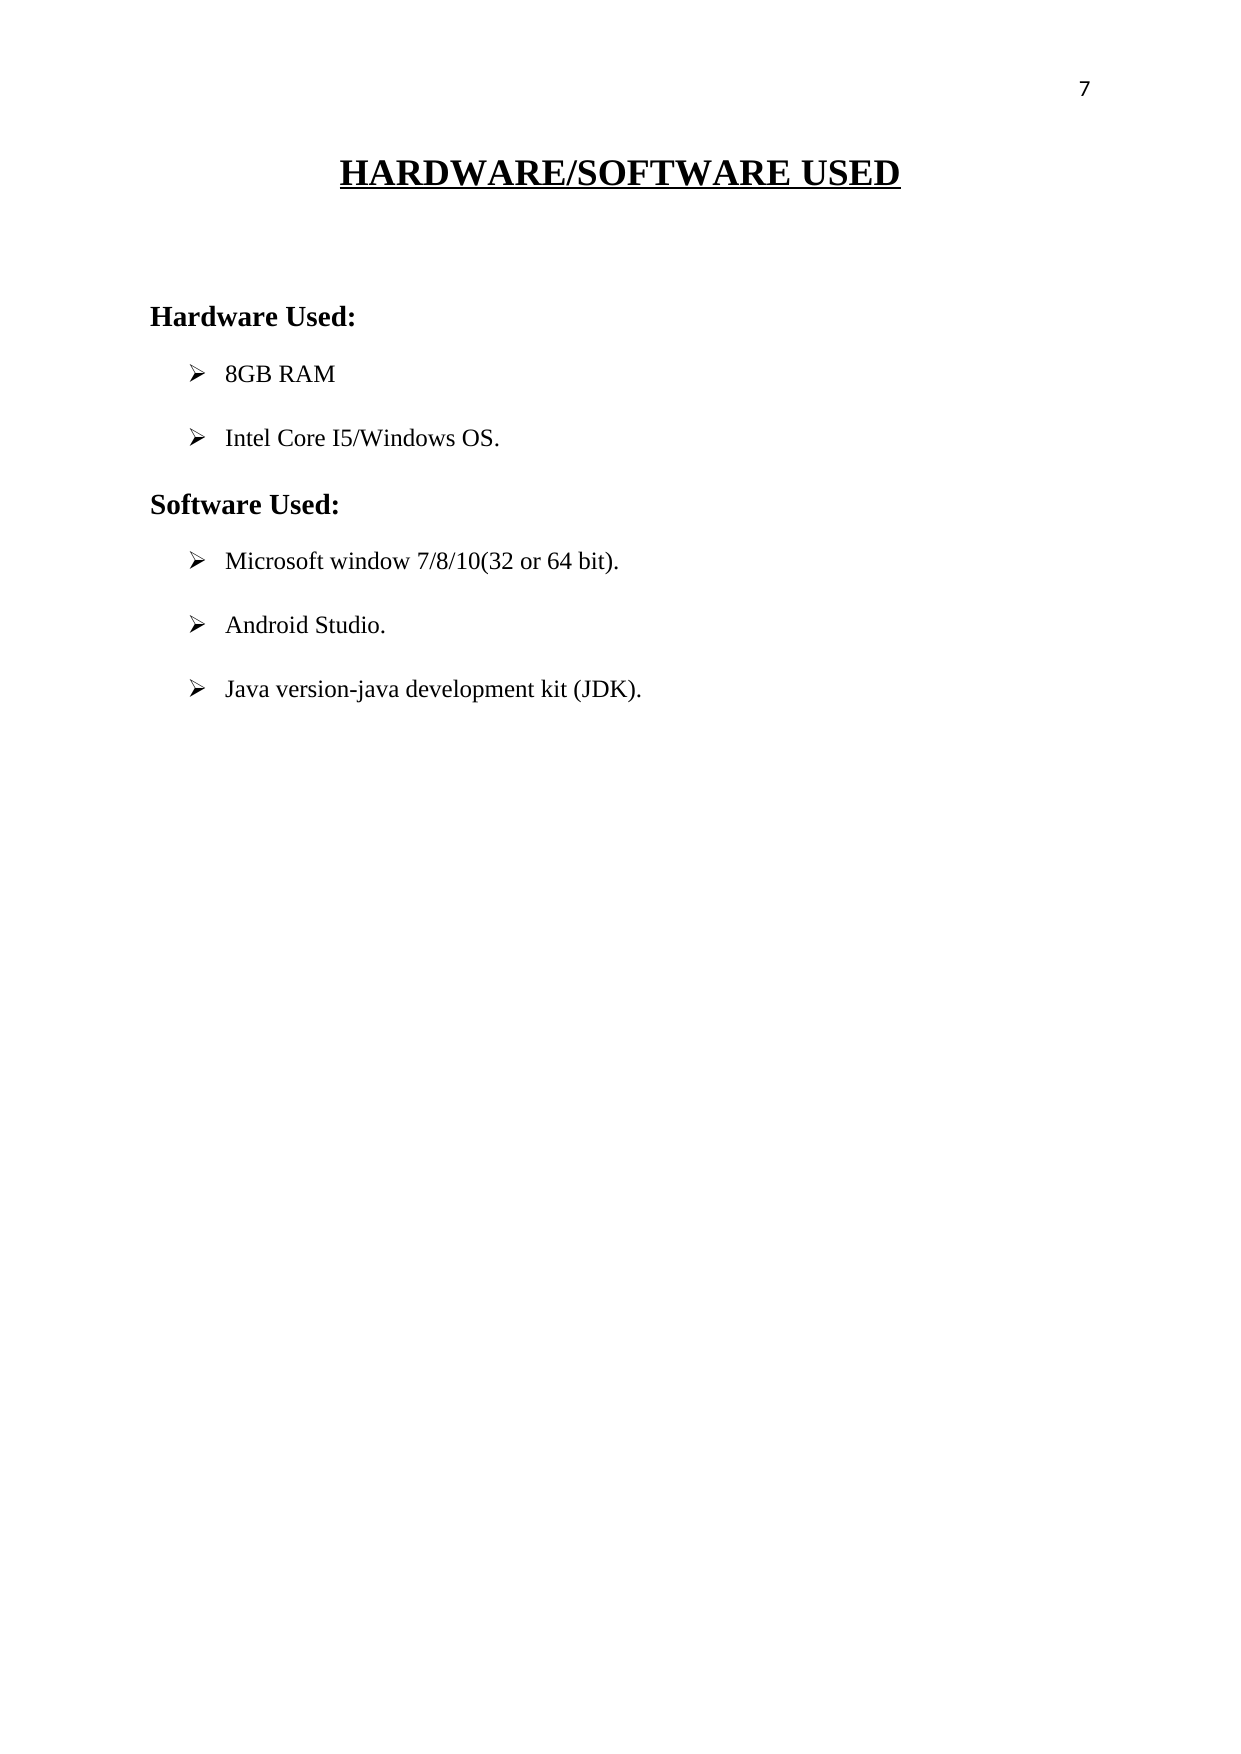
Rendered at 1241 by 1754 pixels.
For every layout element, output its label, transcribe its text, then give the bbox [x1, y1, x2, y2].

list Microsoft window 7/8/10(32 or 64 bit). [187, 546, 1090, 575]
text Software Used: [150, 487, 1090, 520]
list 8GB RAM [187, 359, 1090, 388]
list Intel Core I5/Windows OS. [187, 423, 1090, 452]
text HARDWARE/SOFTWARE USED [150, 150, 1090, 193]
list Android Studio. [187, 610, 1090, 639]
text Hardware Used: [150, 299, 1090, 333]
list Java version-java development kit (JDK). [187, 674, 1090, 703]
